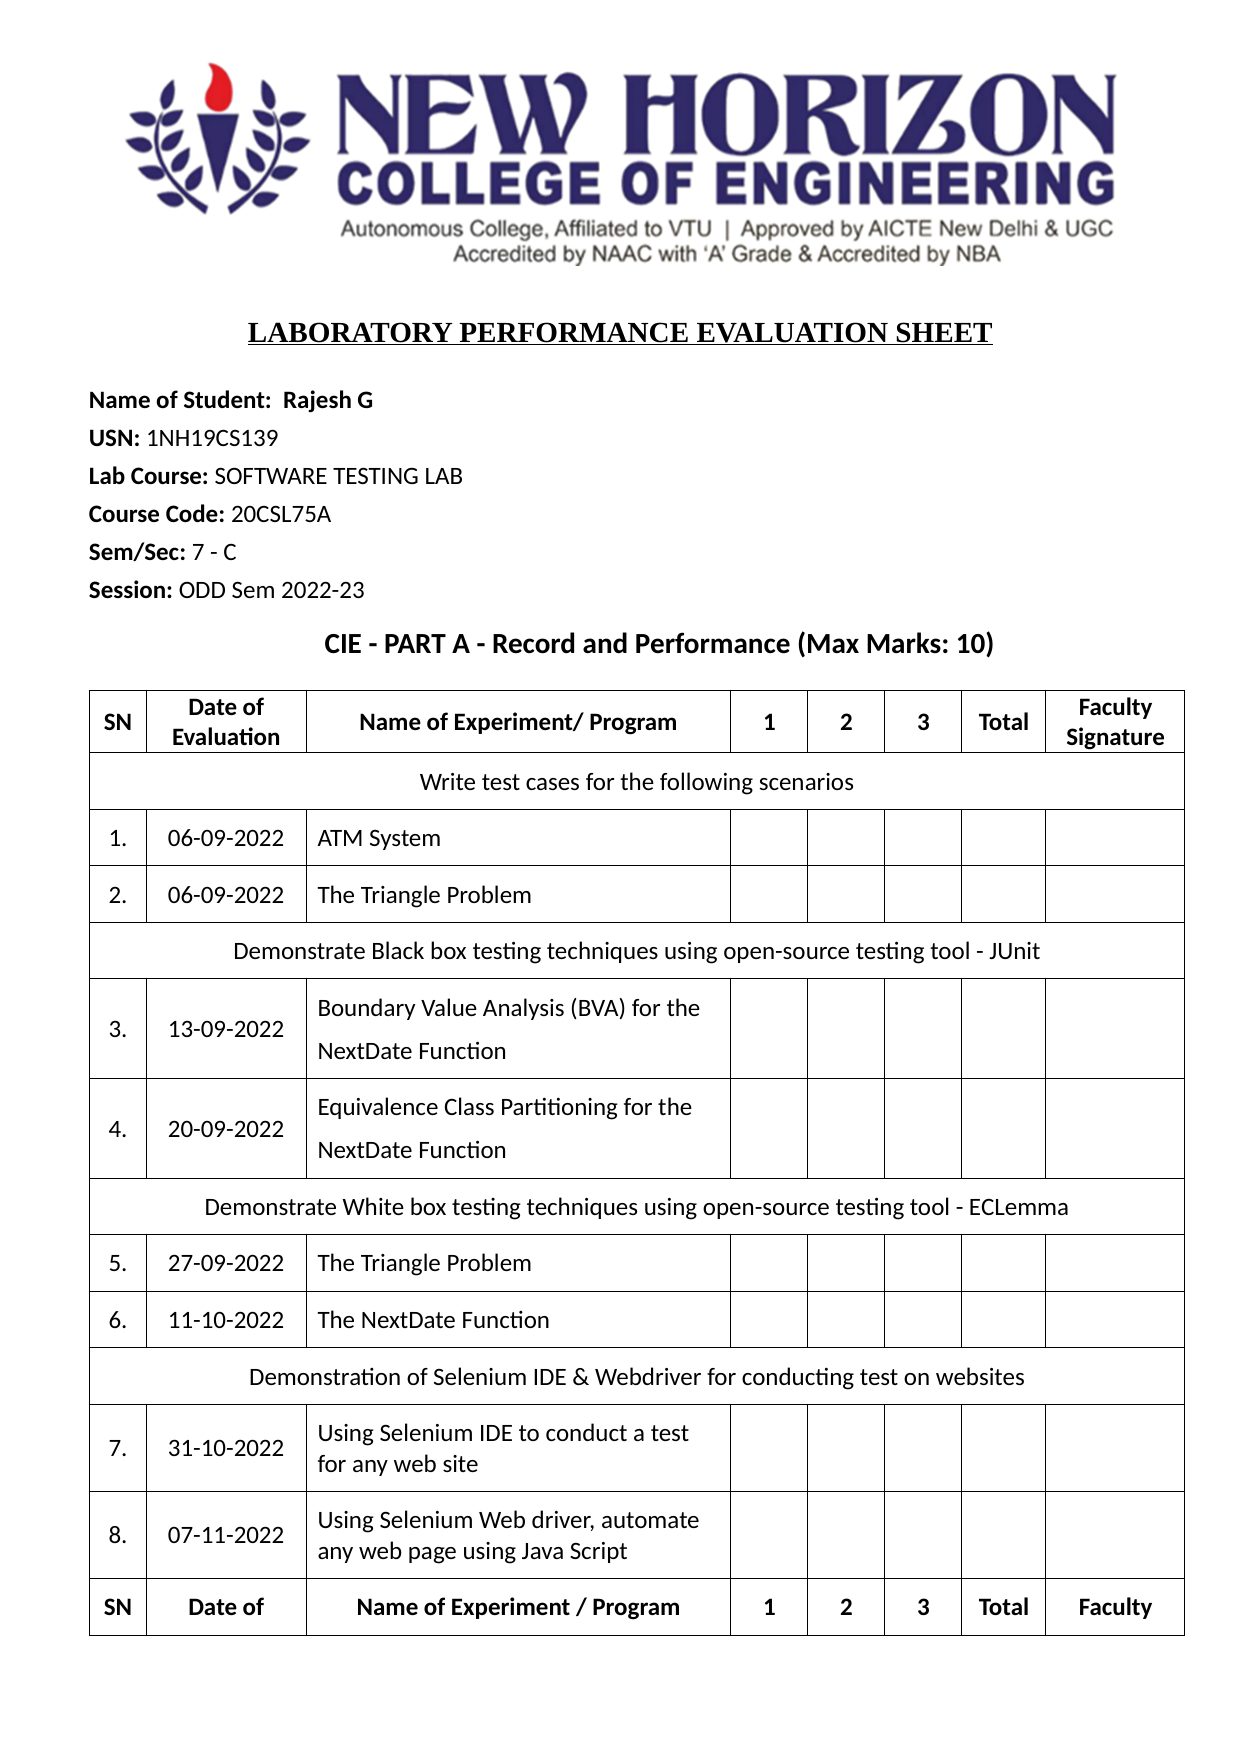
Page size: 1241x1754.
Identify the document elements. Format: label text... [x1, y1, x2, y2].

table_cell 27-09-2022 [147, 1235, 306, 1291]
table_cell 7. [90, 1405, 146, 1491]
table_cell Using Selenium Web driver, automate any web page using Java Script [307, 1492, 730, 1578]
table_cell 3. [90, 979, 146, 1078]
table_cell [962, 1492, 1045, 1578]
table_cell [962, 979, 1045, 1078]
text CIE - PART A - Record and Performance (Max Marks: 10) [89, 625, 1230, 661]
table_cell [731, 810, 807, 865]
table_cell Using Selenium IDE to conduct a test for any web site [307, 1405, 730, 1491]
table_cell 20-09-2022 [147, 1079, 306, 1177]
table_cell [962, 1405, 1045, 1491]
table_cell 5. [90, 1235, 146, 1291]
table_cell [731, 1235, 807, 1291]
table_cell [962, 1235, 1045, 1291]
table_cell [808, 1405, 884, 1491]
table_cell [885, 1292, 961, 1347]
table_cell Demonstrate Black box testing techniques using open-source testing tool - JUnit [90, 923, 1184, 978]
table_header 2 [808, 691, 884, 752]
table_cell [808, 1492, 884, 1578]
table_cell Date of Evaluation [147, 1579, 306, 1634]
table_cell Total [962, 1579, 1045, 1634]
table_cell [731, 1079, 807, 1177]
table_cell [962, 1292, 1045, 1347]
table_cell 1 [731, 1579, 807, 1634]
text Name of Student: Rajesh G [89, 384, 1152, 414]
table_cell 31-10-2022 [147, 1405, 306, 1491]
table_cell [1046, 1405, 1184, 1491]
table_cell ATM System [307, 810, 730, 865]
table_cell [808, 1292, 884, 1347]
text Session: ODD Sem 2022-23 [89, 574, 1152, 605]
text Lab Course: SOFTWARE TESTING LAB [89, 460, 1152, 491]
table_cell Boundary Value Analysis (BVA) for the NextDate Function [307, 979, 730, 1078]
text LABORATORY PERFORMANCE EVALUATION SHEET [89, 315, 1152, 348]
table_cell [962, 866, 1045, 922]
table_cell [1046, 1492, 1184, 1578]
table_header 3 [885, 691, 961, 752]
table_cell SN [90, 1579, 146, 1634]
table_cell 06-09-2022 [147, 866, 306, 922]
table_cell [962, 1079, 1045, 1177]
table_cell Demonstration of Selenium IDE & Webdriver for conducting test on websites [90, 1348, 1184, 1404]
table_cell [962, 810, 1045, 865]
table_cell [808, 866, 884, 922]
table_cell 8. [90, 1492, 146, 1578]
table_cell [1046, 979, 1184, 1078]
table_header Date of Evaluation [147, 691, 306, 752]
table_header Name of Experiment/ Program [307, 691, 730, 752]
table_cell 6. [90, 1292, 146, 1347]
table_cell [731, 1405, 807, 1491]
table_cell 11-10-2022 [147, 1292, 306, 1347]
table_header Total [962, 691, 1045, 752]
table_cell [885, 1405, 961, 1491]
table_header SN [90, 691, 146, 752]
table_cell 2 [808, 1579, 884, 1634]
table_cell [1046, 1235, 1184, 1291]
table_cell [1046, 1079, 1184, 1177]
table_cell 1. [90, 810, 146, 865]
table_cell The Triangle Problem [307, 1235, 730, 1291]
table_cell [731, 979, 807, 1078]
table_cell The NextDate Function [307, 1292, 730, 1347]
picture [121, 59, 1120, 266]
table_cell [808, 979, 884, 1078]
table_cell Write test cases for the following scenarios [90, 753, 1184, 809]
table_cell [885, 866, 961, 922]
table_cell [885, 810, 961, 865]
table_cell [808, 1079, 884, 1177]
table_cell [885, 1492, 961, 1578]
table_cell Faculty Signature [1046, 1579, 1184, 1634]
table_cell The Triangle Problem [307, 866, 730, 922]
table_cell [1046, 866, 1184, 922]
table_cell Equivalence Class Partitioning for the NextDate Function [307, 1079, 730, 1177]
table_cell [885, 979, 961, 1078]
table_header 1 [731, 691, 807, 752]
table_cell 4. [90, 1079, 146, 1177]
table_cell Demonstrate White box testing techniques using open-source testing tool - ECLemma [90, 1179, 1184, 1234]
table_cell [1046, 810, 1184, 865]
table_cell [731, 1292, 807, 1347]
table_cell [307, 1579, 730, 1634]
text Sem/Sec: 7 - C [89, 536, 1152, 567]
table_cell [808, 810, 884, 865]
table_cell [885, 1235, 961, 1291]
table_cell 06-09-2022 [147, 810, 306, 865]
text Course Code: 20CSL75A [89, 498, 1152, 529]
table_cell [885, 1079, 961, 1177]
table_cell 2. [90, 866, 146, 922]
table_cell 13-09-2022 [147, 979, 306, 1078]
text USN: 1NH19CS139 [89, 422, 1152, 453]
table_cell [731, 866, 807, 922]
table_header Faculty Signature [1046, 691, 1184, 752]
table_cell 3 [885, 1579, 961, 1634]
table_cell [731, 1492, 807, 1578]
table_cell [808, 1235, 884, 1291]
table_cell [1046, 1292, 1184, 1347]
table_cell 07-11-2022 [147, 1492, 306, 1578]
